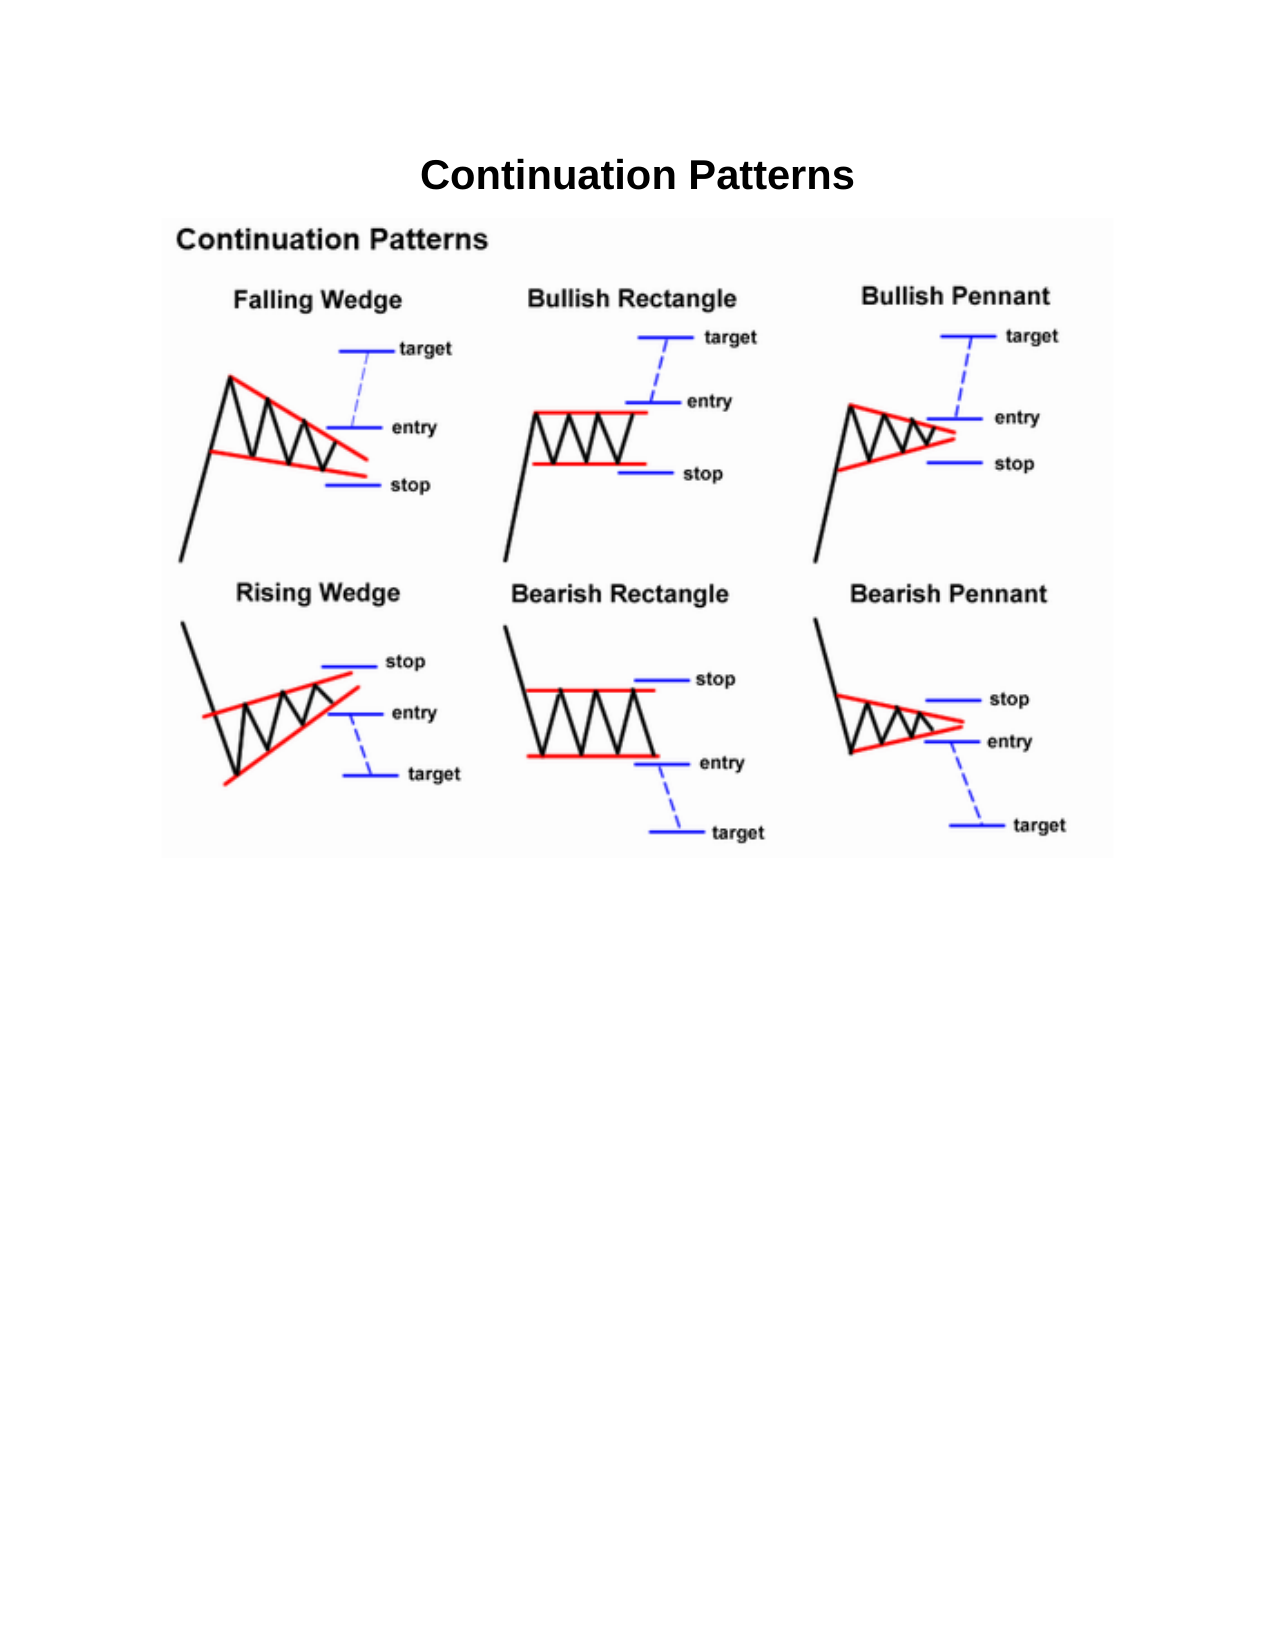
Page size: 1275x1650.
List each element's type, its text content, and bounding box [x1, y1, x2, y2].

text Continuation Patterns [150, 150, 1125, 198]
picture [161, 218, 1114, 858]
